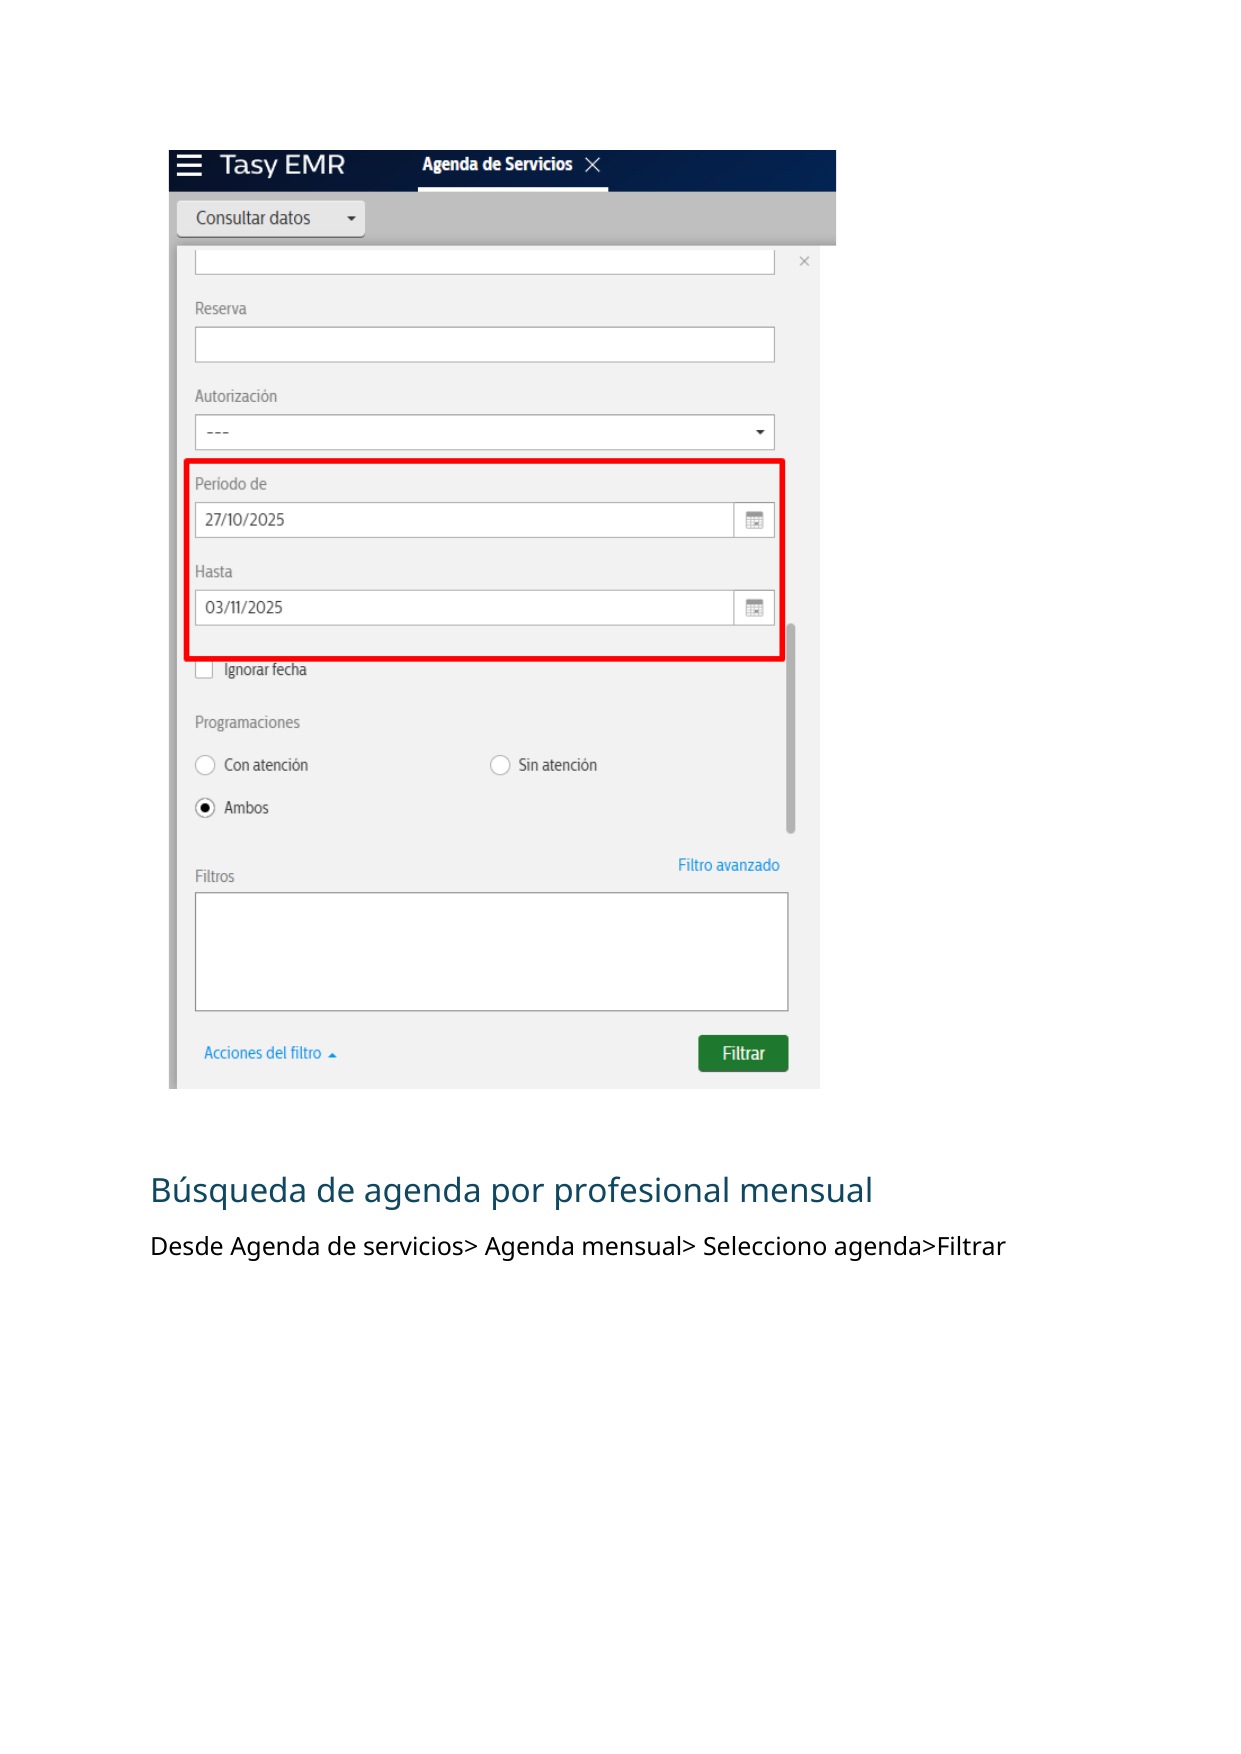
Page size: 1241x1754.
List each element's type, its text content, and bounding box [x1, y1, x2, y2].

subtitle Búsqueda de agenda por profesional mensual [150, 1167, 1090, 1213]
text Desde Agenda de servicios> Agenda mensual> Selecciono agenda>Filtrar [150, 1228, 1090, 1262]
